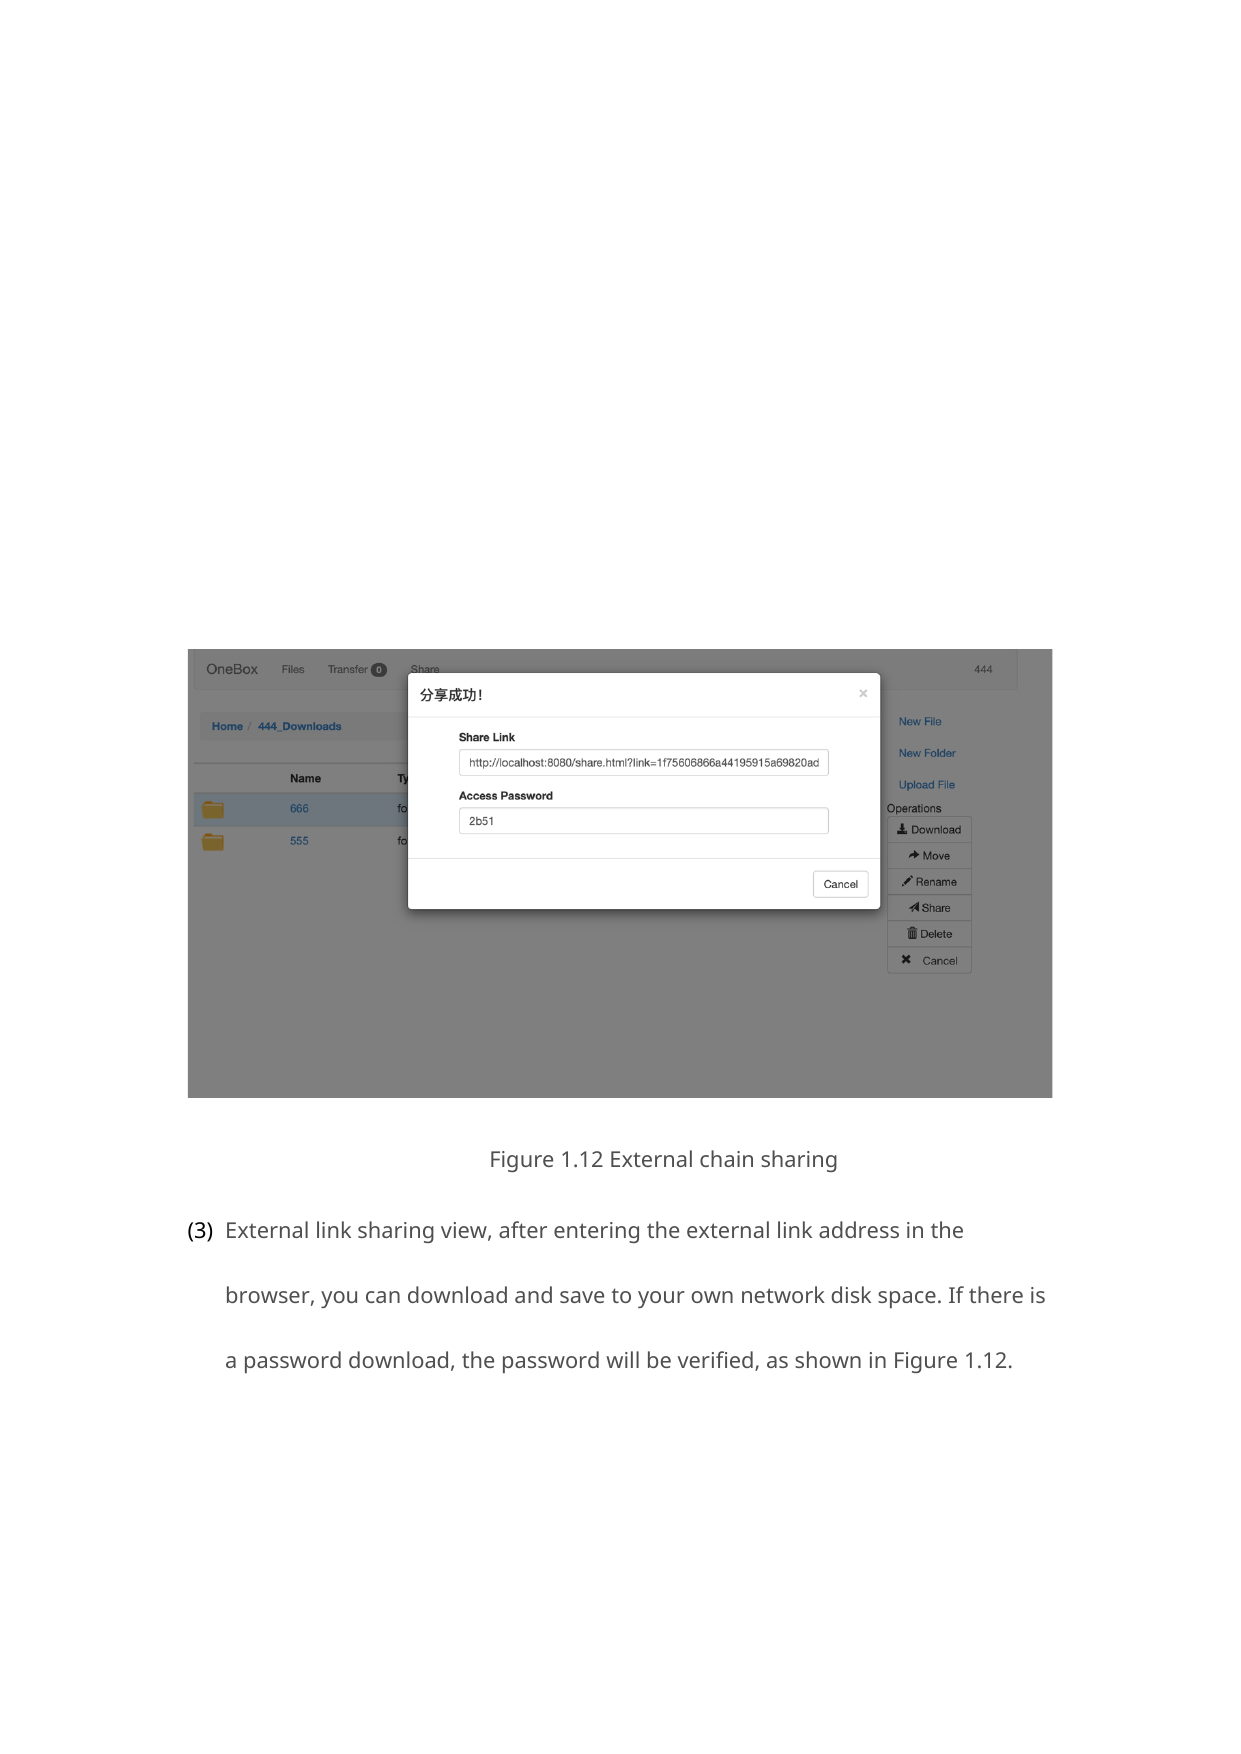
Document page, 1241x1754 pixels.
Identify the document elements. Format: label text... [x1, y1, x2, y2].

picture [187, 649, 1053, 1098]
list External link sharing view, after entering the external link address in the browser, you can download and save to your own network disk space. If there is a password download, the password will be verified, as shown in Figure 1.12. [187, 1213, 1053, 1376]
text Figure 1.12 External chain sharing [231, 1143, 1053, 1175]
